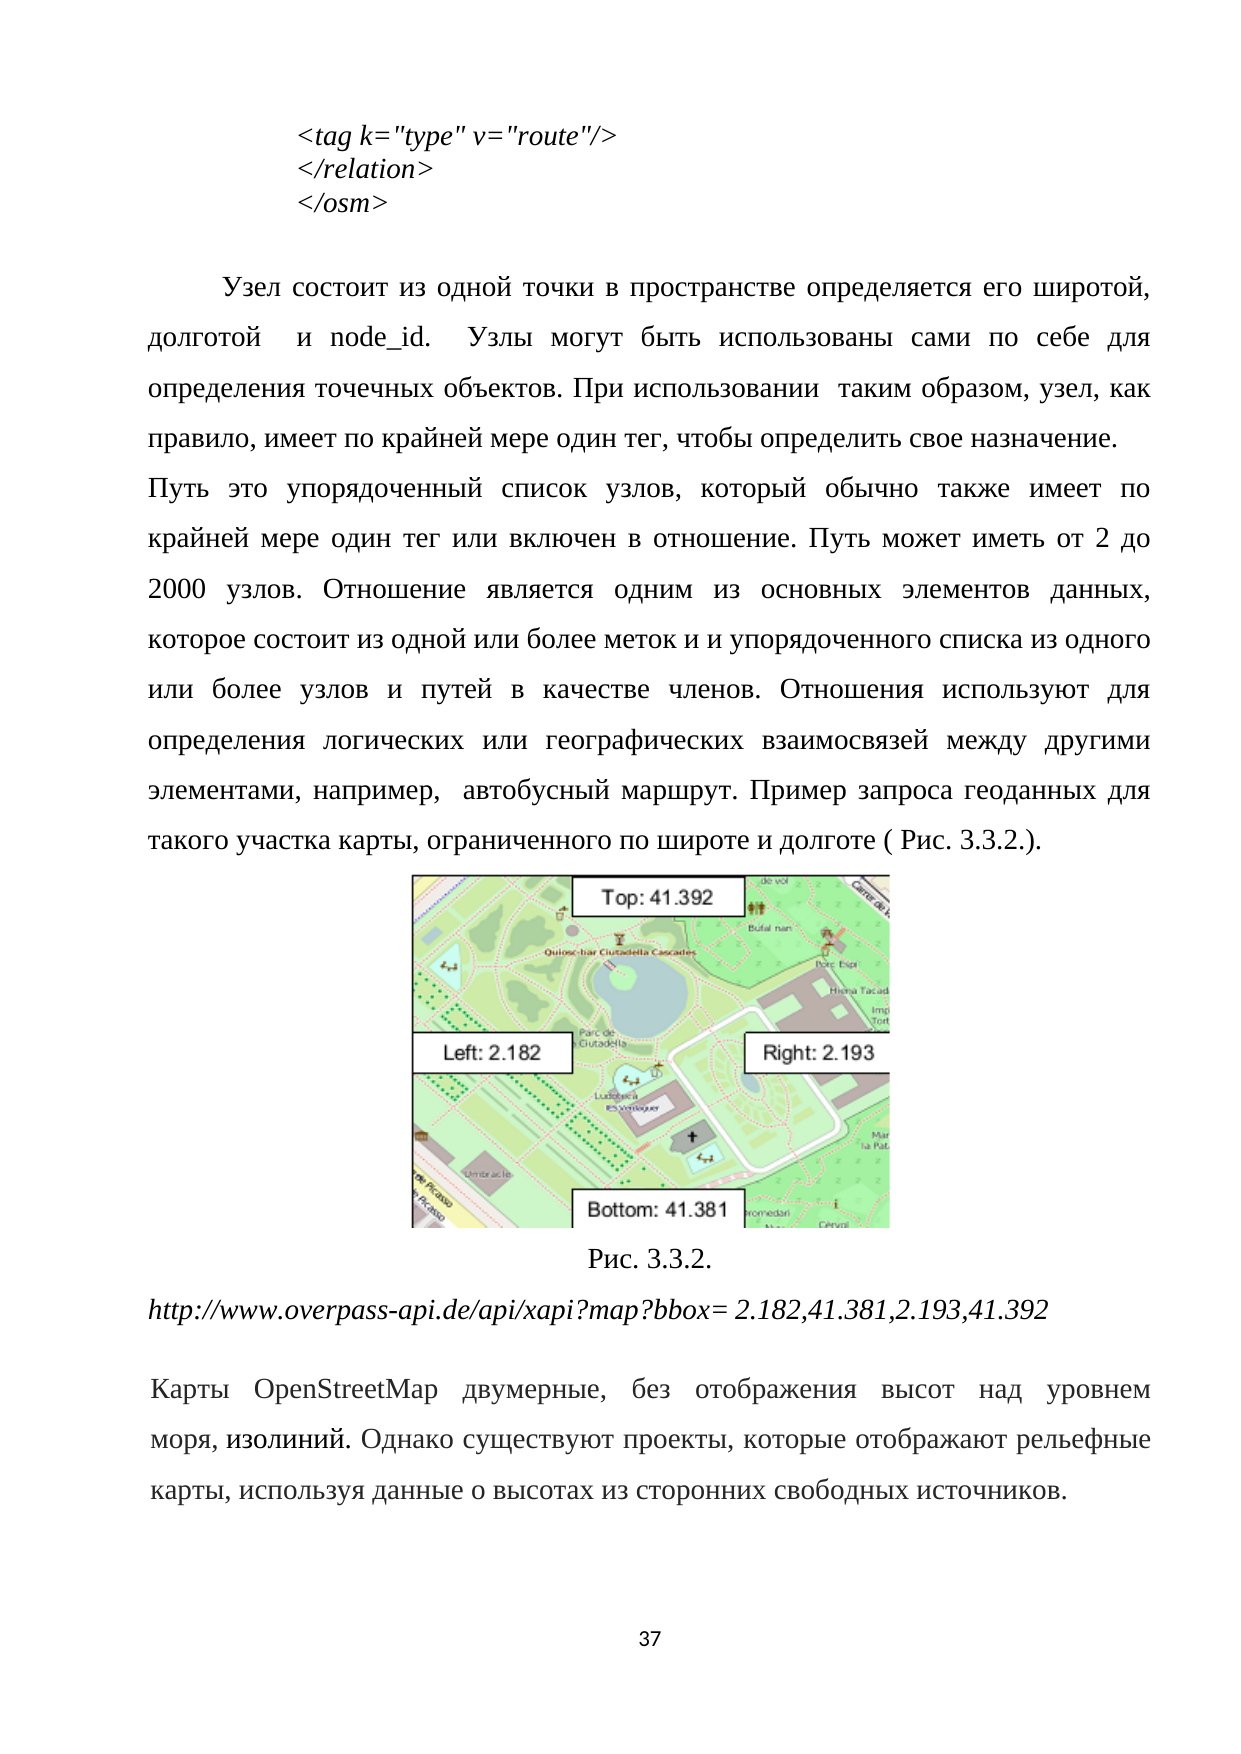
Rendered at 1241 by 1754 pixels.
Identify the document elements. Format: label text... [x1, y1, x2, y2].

text Рис. 3.3.2. [148, 1241, 1152, 1275]
text </osm> [295, 185, 1152, 219]
text Карты OpenStreetMap двумерные, без отображения высот над уровнем моря, изолиний. Однако существуют проекты, которые отображают рельефные карты, используя данные о высотах из сторонних свободных источников. [150, 1371, 1152, 1505]
text </relation> [295, 152, 1152, 185]
text <tag k="type" v="route"/> [295, 118, 1152, 152]
text Путь это упорядоченный список узлов, который обычно также имеет по крайней мере один тег или включен в отношение. Путь может иметь от 2 до 2000 узлов. Отношение является одним из основных элементов данных, которое состоит из одной или более меток и и упорядоченного списка из одного или более узлов и путей в качестве членов. Отношения используют для определения логических или географических взаимосвязей между другими элементами, например, автобусный маршрут. Пример запроса геоданных для такого участка карты, ограниченного по широте и долготе ( Рис. 3.3.2.). [148, 470, 1152, 856]
text http://www.overpass-api.de/api/xapi?map?bbox= 2.182,41.381,2.193,41.392 [148, 1292, 1152, 1325]
text Узел состоит из одной точки в пространстве определяется его широтой, долготой и node_id. Узлы могут быть использованы сами по себе для определения точечных объектов. При использовании таким образом, узел, как правило, имеет по крайней мере один тег, чтобы определить свое назначение. [148, 269, 1152, 453]
picture [410, 872, 890, 1228]
